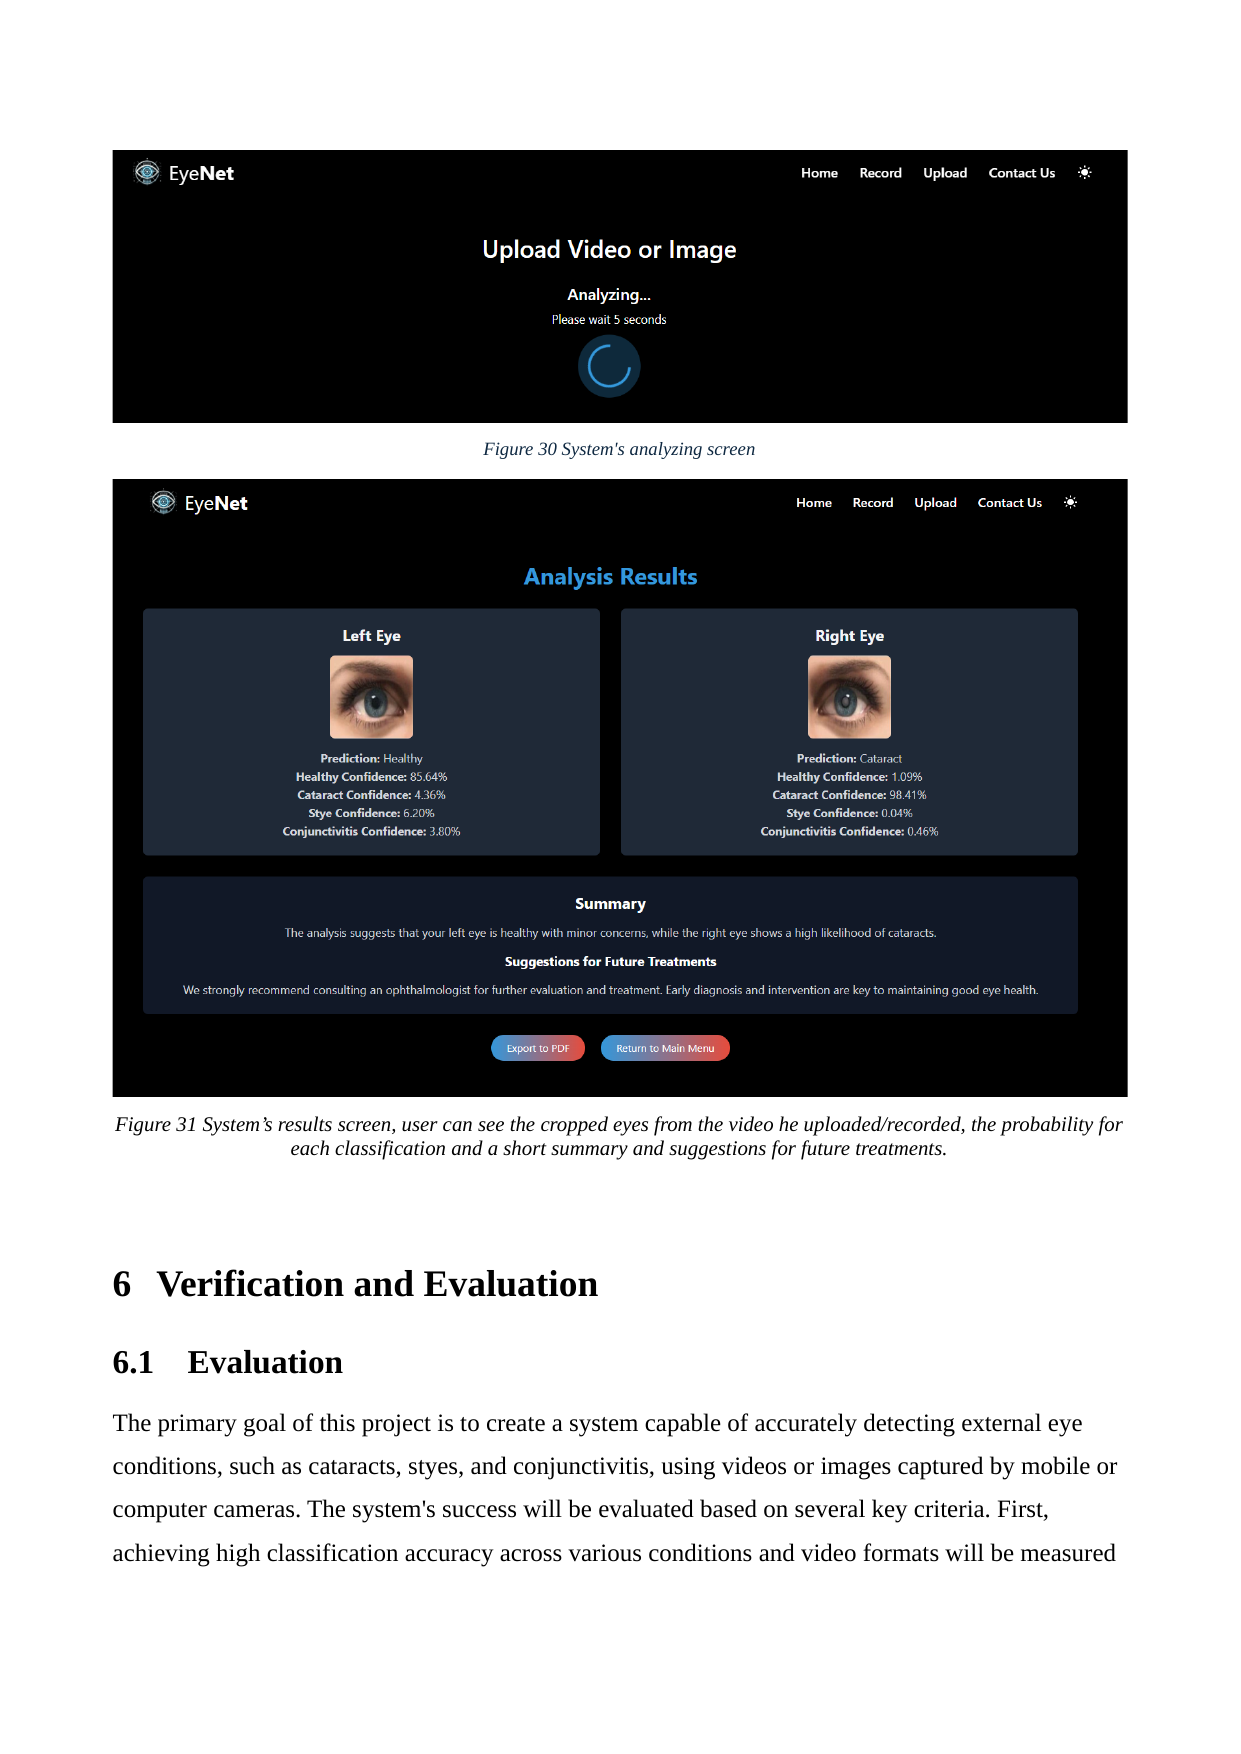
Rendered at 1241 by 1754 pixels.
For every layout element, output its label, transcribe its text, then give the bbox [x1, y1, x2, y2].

picture [112, 150, 1128, 423]
text Figure 30 System's analyzing screen [112, 437, 1128, 459]
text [112, 1408, 1128, 1566]
picture [112, 479, 1128, 1097]
text Figure 31 System’s results screen, user can see the cropped eyes from the video he uploaded/recorded, the probability for each classification and a short summary and suggestions for future treatments. [112, 1111, 1128, 1159]
subtitle Evaluation [112, 1342, 1128, 1381]
subtitle Verification and Evaluation [112, 1261, 1128, 1304]
